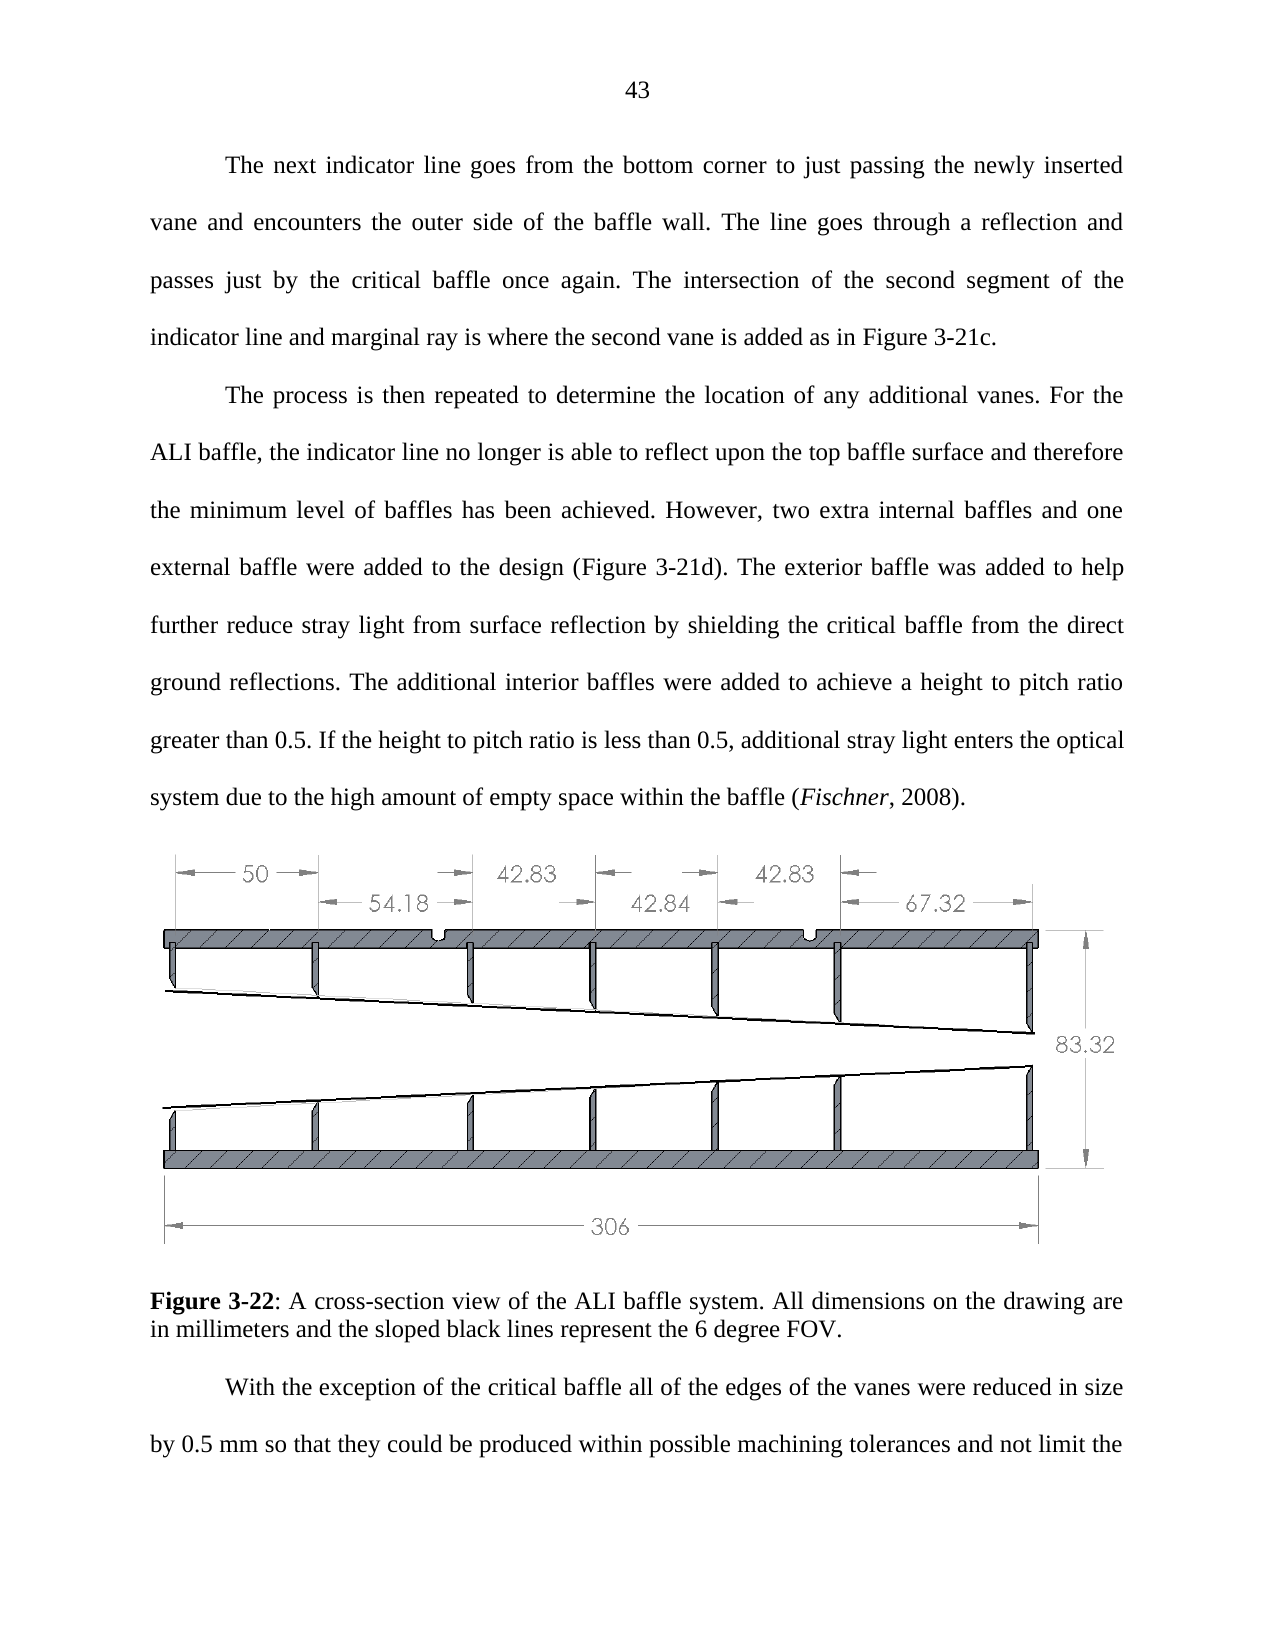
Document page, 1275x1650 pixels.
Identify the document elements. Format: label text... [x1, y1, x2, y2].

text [150, 1372, 1125, 1458]
picture [150, 840, 1125, 1257]
text The next indicator line goes from the bottom corner to just passing the newly inserted vane and encounters the outer side of the baffle wall. The line goes through a reflection and passes just by the critical baffle once again. The intersection of the second segment of the indicator line and marginal ray is where the second vane is added as in Figure 3-21c. [150, 150, 1125, 351]
text Figure 3-22: A cross-section view of the ALI baffle system. All dimensions on the drawing are in millimeters and the sloped black lines represent the 6 degree FOV. [150, 1286, 1125, 1343]
text The process is then repeated to determine the location of any additional vanes. For the ALI baffle, the indicator line no longer is able to reflect upon the top baffle surface and therefore the minimum level of baffles has been achieved. However, two extra internal baffles and one external baffle were added to the design (Figure 3-21d). The exterior baffle was added to help further reduce stray light from surface reflection by shielding the critical baffle from the direct ground reflections. The additional interior baffles were added to achieve a height to pitch ratio greater than 0.5. If the height to pitch ratio is less than 0.5, additional stray light enters the optical system due to the high amount of empty space within the baffle (Fischner, 2008). [150, 380, 1125, 811]
